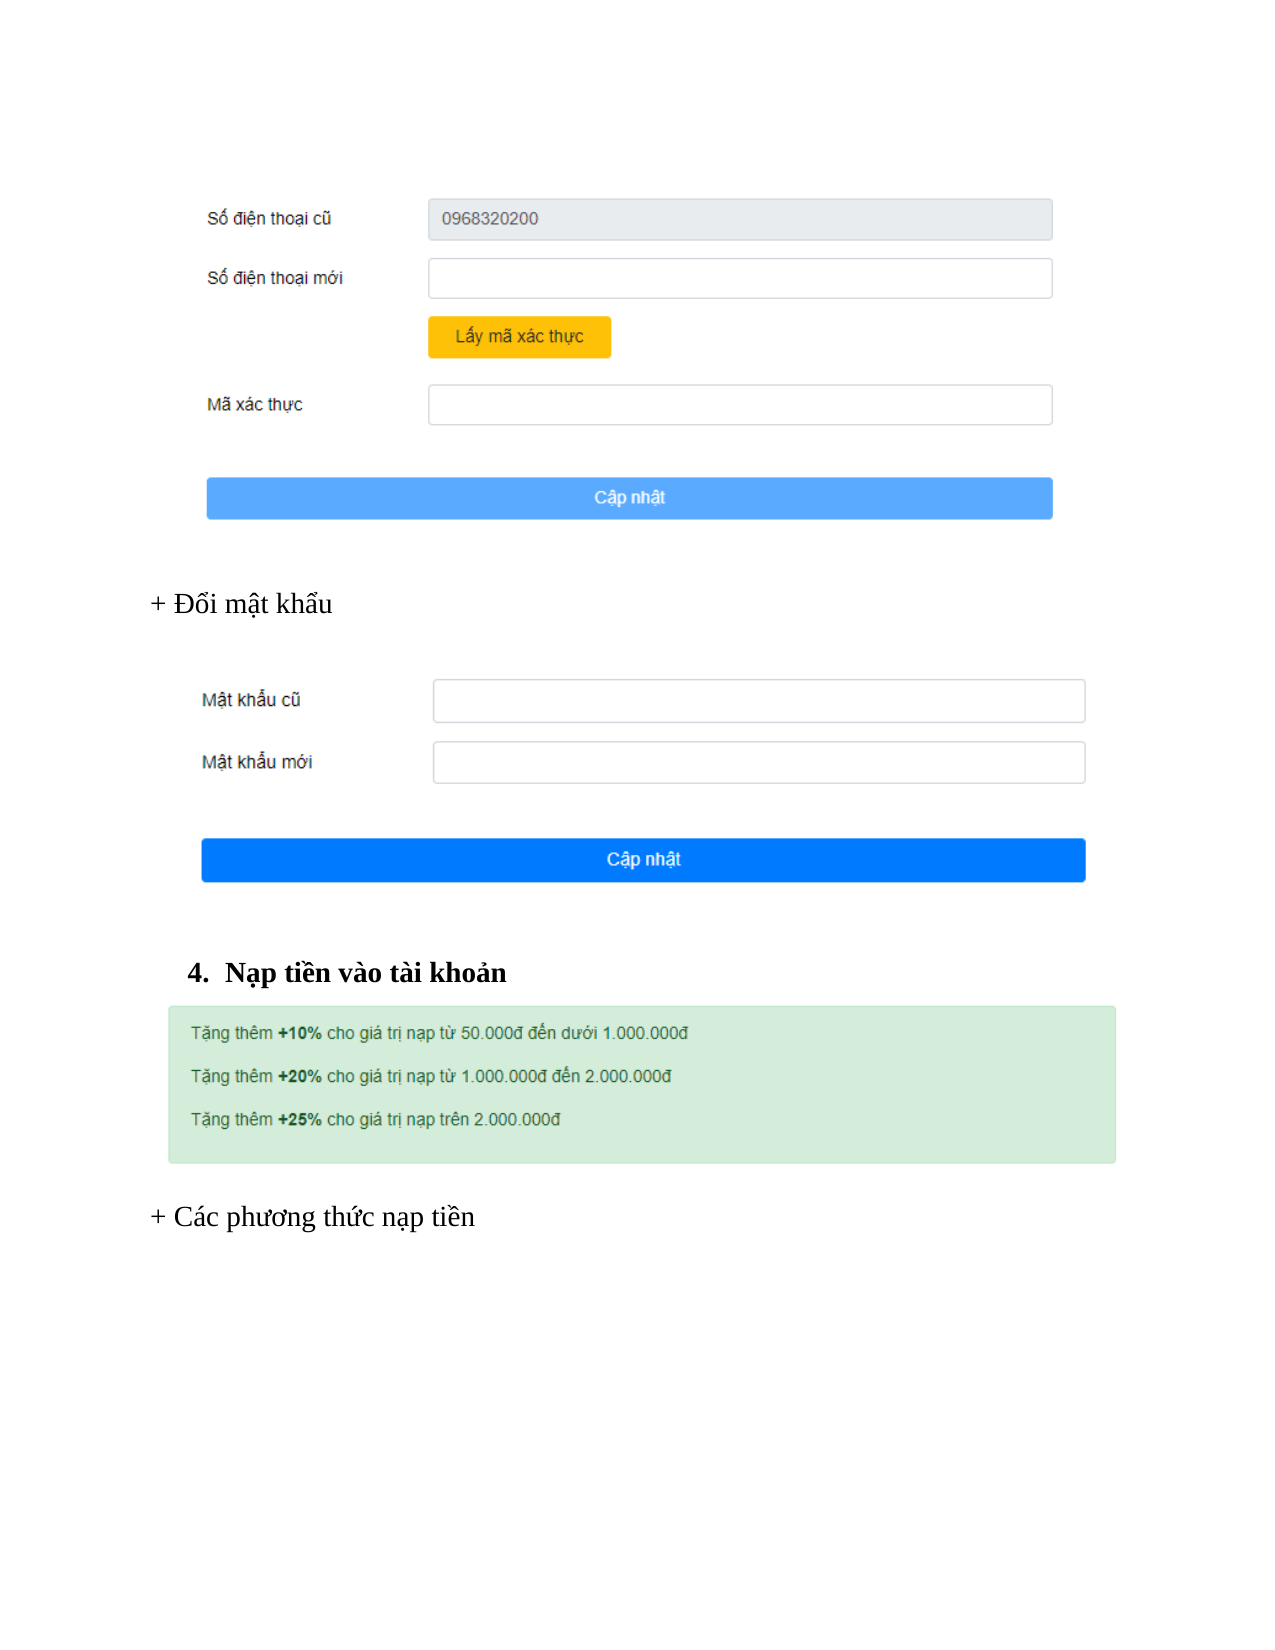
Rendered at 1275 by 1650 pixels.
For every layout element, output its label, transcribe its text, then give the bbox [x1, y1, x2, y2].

subtitle Nạp tiền vào tài khoản [187, 956, 1125, 989]
text + Đổi mật khẩu [150, 587, 1125, 620]
picture [150, 991, 1125, 1181]
picture [150, 150, 1125, 568]
text + Các phương thức nạp tiền [150, 1199, 1125, 1233]
picture [150, 639, 1125, 933]
